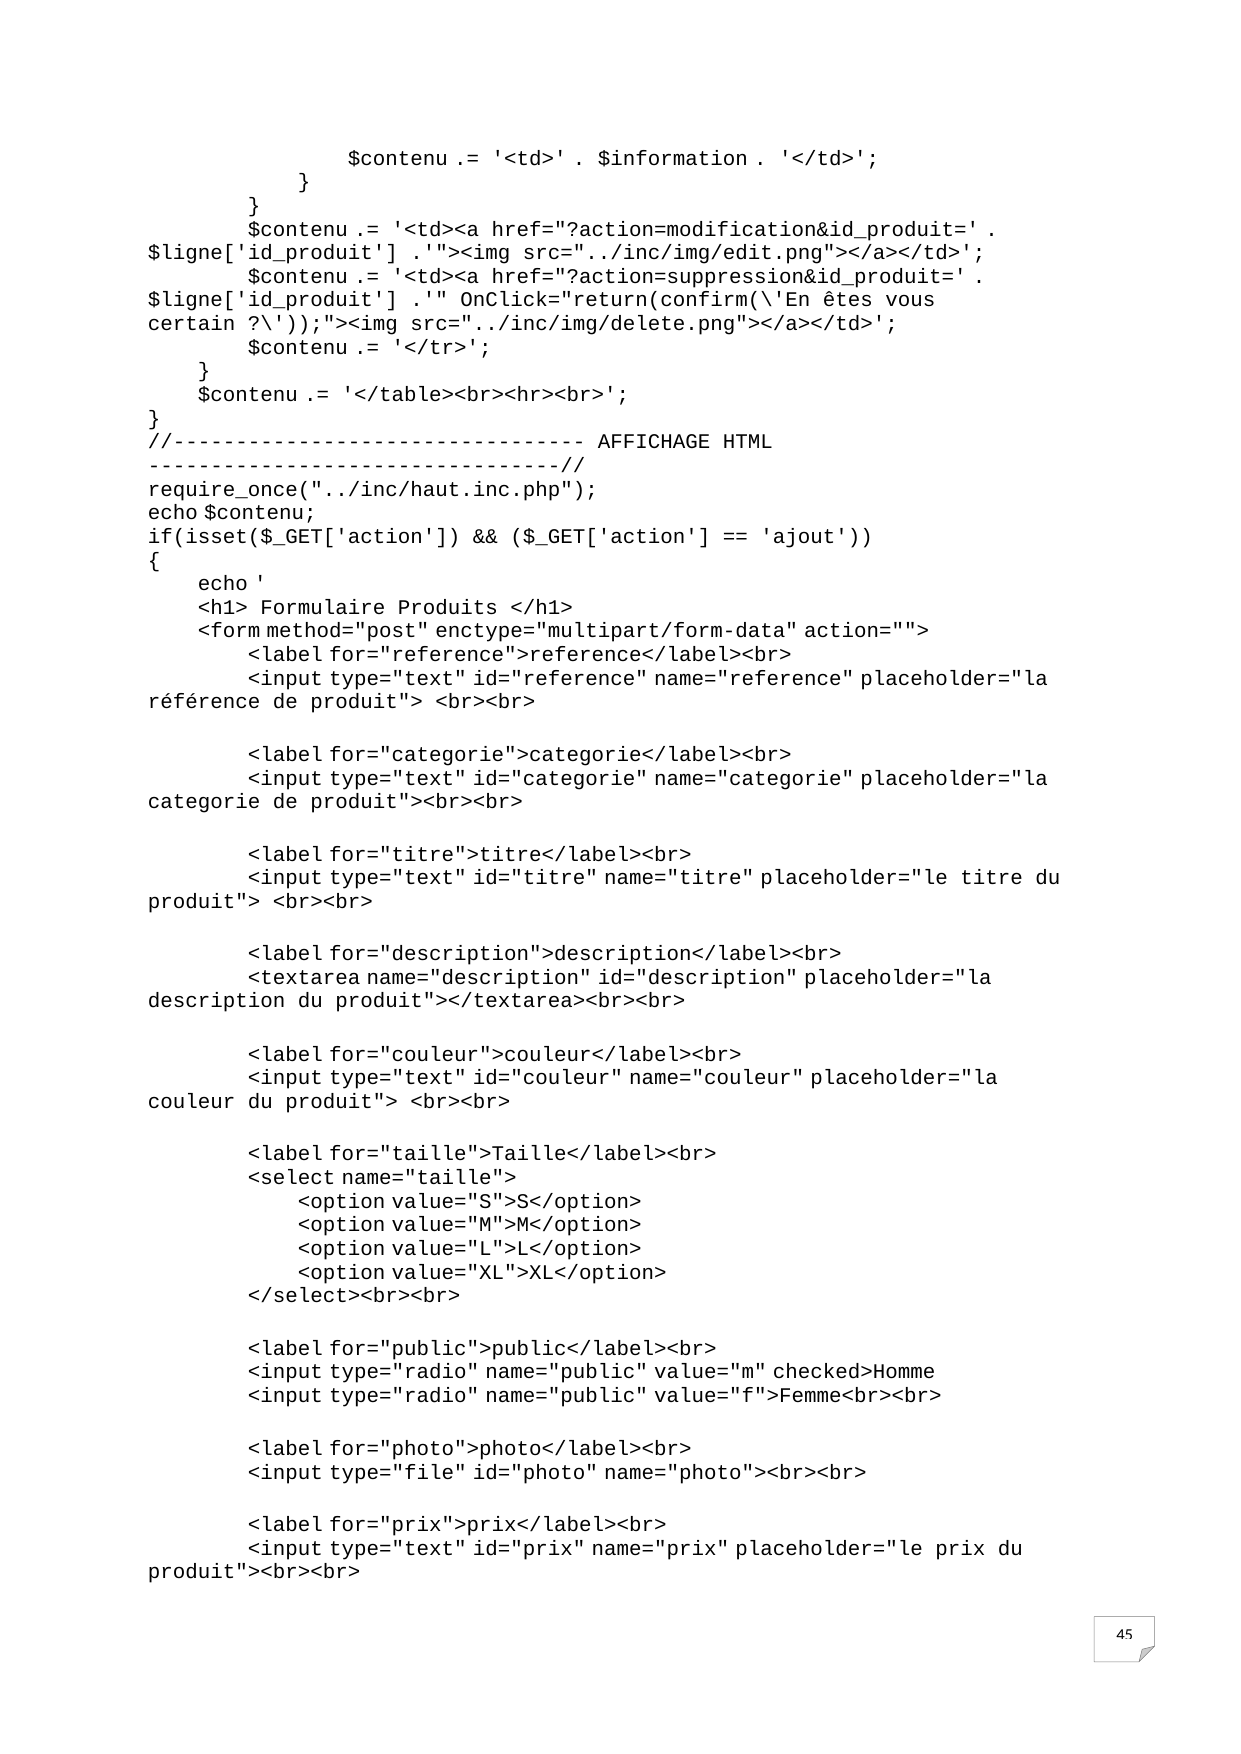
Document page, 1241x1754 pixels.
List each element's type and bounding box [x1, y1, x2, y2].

table_header [148, 148, 1093, 1585]
